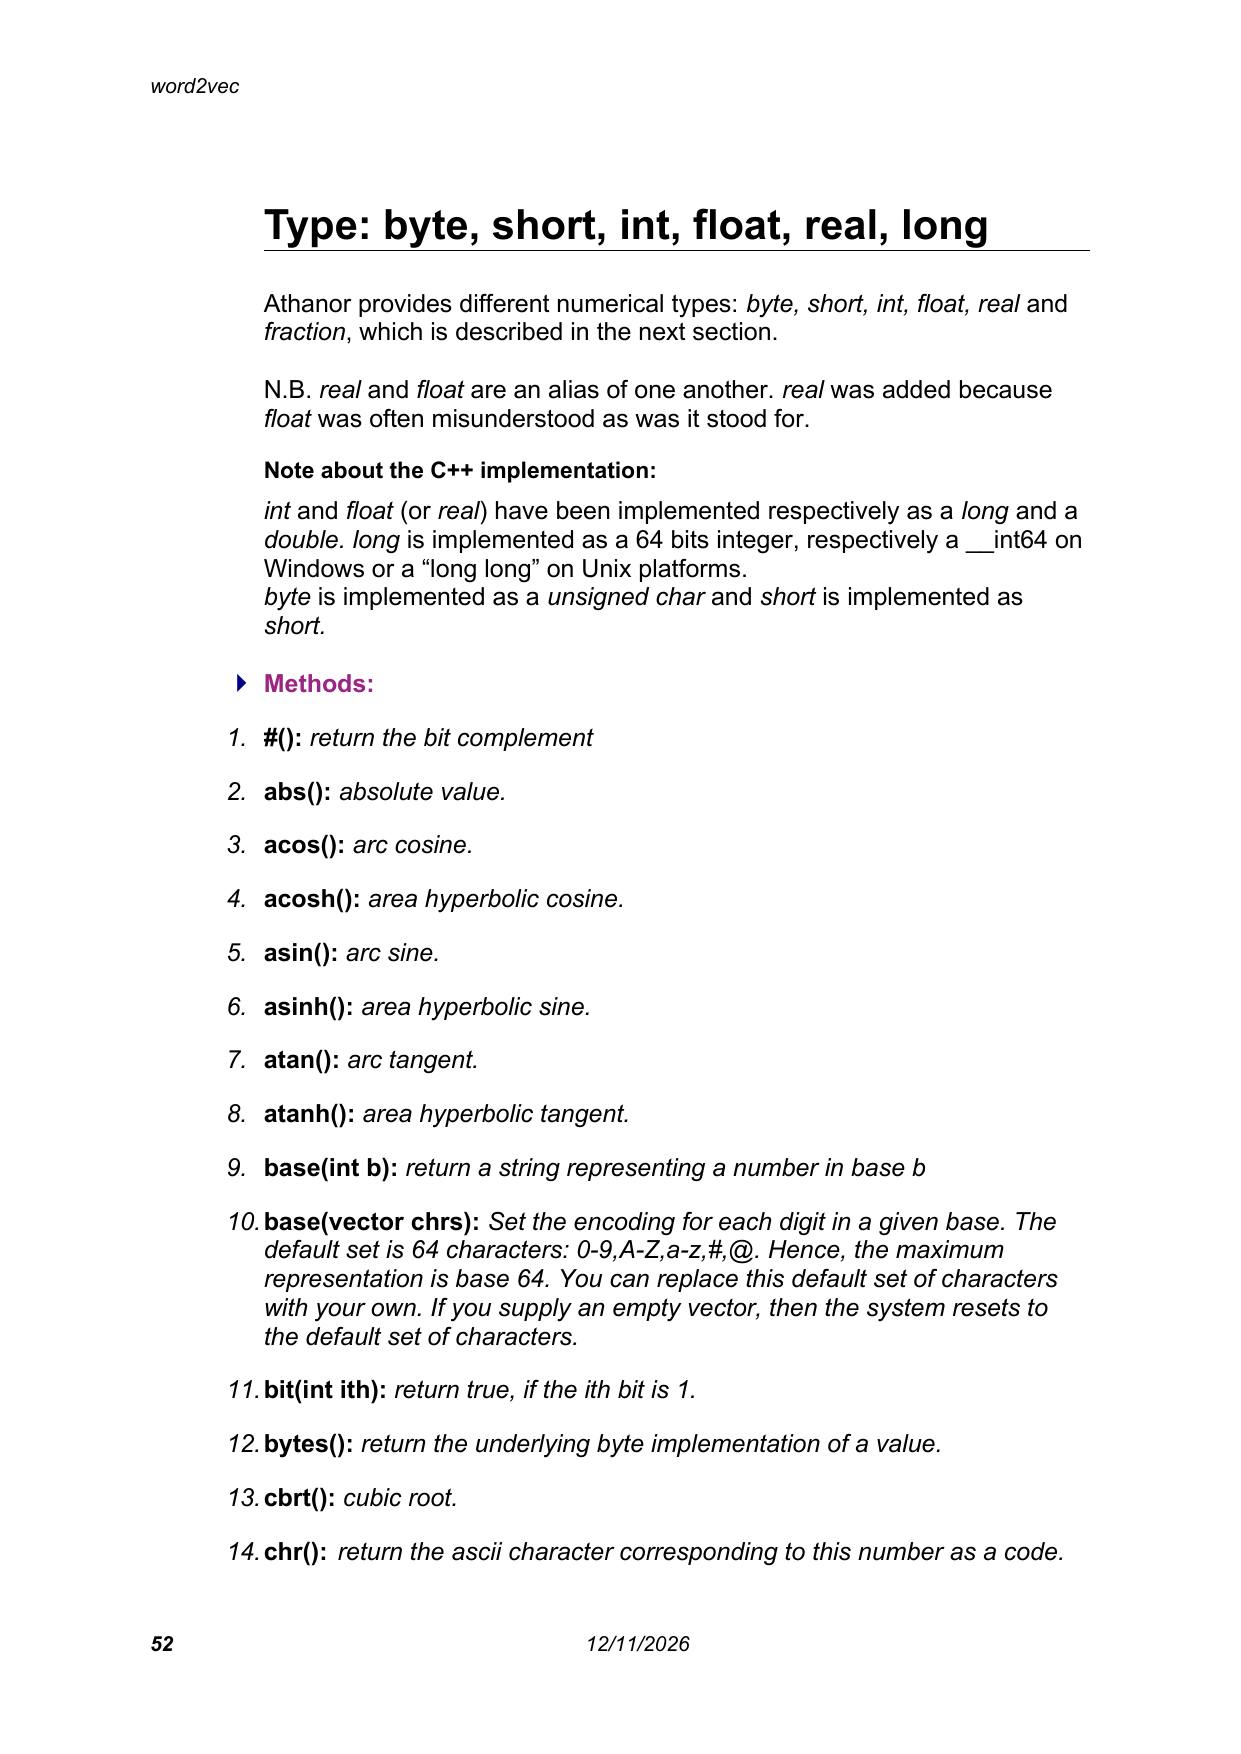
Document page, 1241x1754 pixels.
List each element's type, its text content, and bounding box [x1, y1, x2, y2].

list bit(int ith): return true, if the ith bit is 1. [226, 1375, 1090, 1404]
subtitle Type: byte, short, int, float, real, long [263, 200, 1090, 251]
list base(vector chrs): Set the encoding for each digit in a given base. The default set is 64 characters: 0-9,A-Z,a-z,#,@. Hence, the maximum representation is base 64. You can replace this default set of characters with your own. If you supply an empty vector, then the system resets to the default set of characters. [226, 1207, 1090, 1350]
text Athanor provides different numerical types: byte, short, int, float, real and fraction, which is described in the next section. [263, 288, 1090, 346]
text byte is implemented as a unsigned char and short is implemented as short. [263, 582, 1090, 640]
list asinh(): area hyperbolic sine. [226, 992, 1090, 1020]
list #(): return the bit complement [226, 723, 1090, 752]
text N.B. real and float are an alias of one another. real was added because float was often misunderstood as was it stood for. [263, 375, 1090, 432]
list chr(): return the ascii character corresponding to this number as a code. [226, 1537, 1090, 1565]
list asin(): arc sine. [226, 938, 1090, 967]
list base(int b): return a string representing a number in base b [226, 1153, 1090, 1182]
list acos(): arc cosine. [226, 830, 1090, 859]
list cbrt(): cubic root. [226, 1483, 1090, 1512]
list bytes(): return the underlying byte implementation of a value. [226, 1429, 1090, 1458]
text int and float (or real) have been implemented respectively as a long and a double. long is implemented as a 64 bits integer, respectively a __int64 on Windows or a “long long” on Unix platforms. [263, 496, 1090, 582]
list atanh(): area hyperbolic tangent. [226, 1099, 1090, 1128]
subtitle Note about the C++ implementation: [263, 457, 1090, 484]
list acosh(): area hyperbolic cosine. [226, 884, 1090, 913]
list abs(): absolute value. [226, 777, 1090, 805]
subtitle Methods: [226, 669, 1090, 698]
list atan(): arc tangent. [226, 1045, 1090, 1074]
